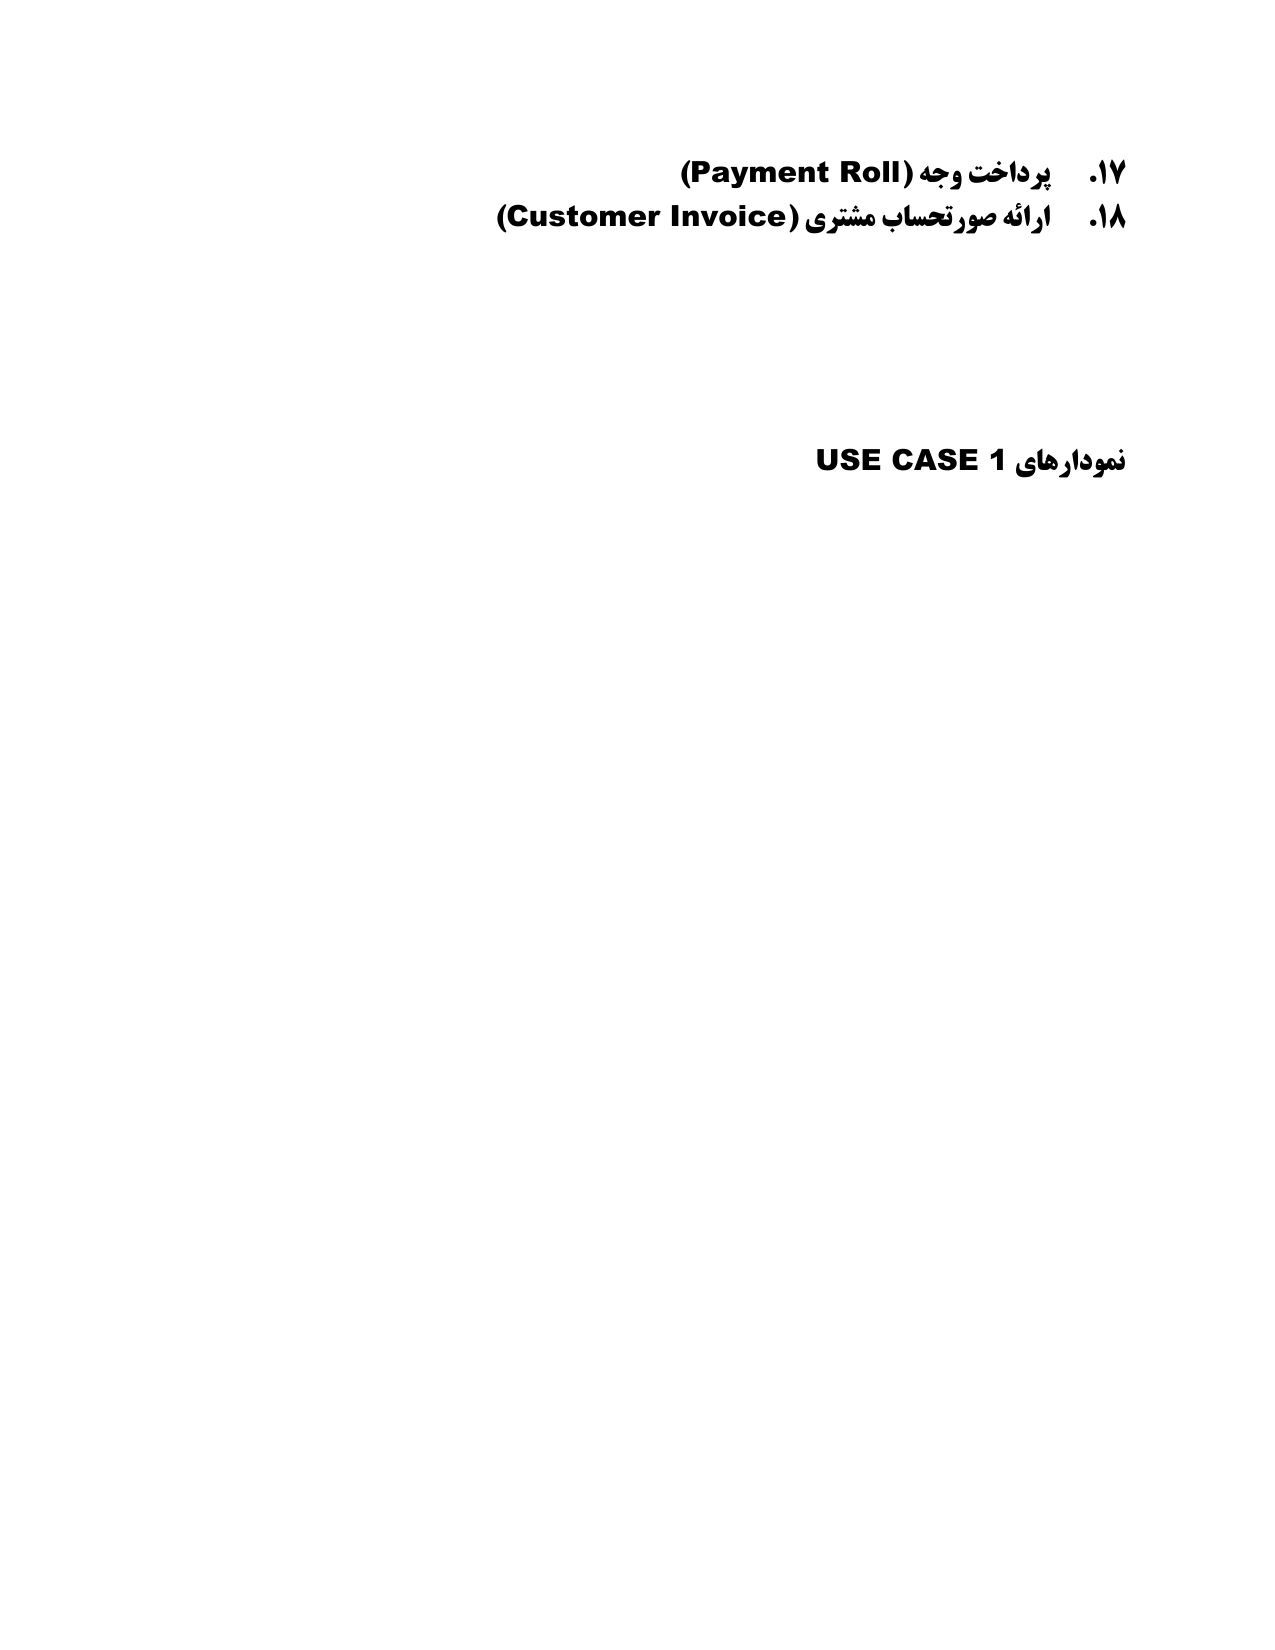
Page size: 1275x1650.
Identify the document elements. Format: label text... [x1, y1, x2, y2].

list پرداخت وجه (Payment Roll) [150, 150, 1087, 191]
list ارائه صورتحساب مشتری (Customer Invoice) [150, 194, 1087, 236]
text نمودارهای USE CASE 1 [150, 438, 1125, 480]
